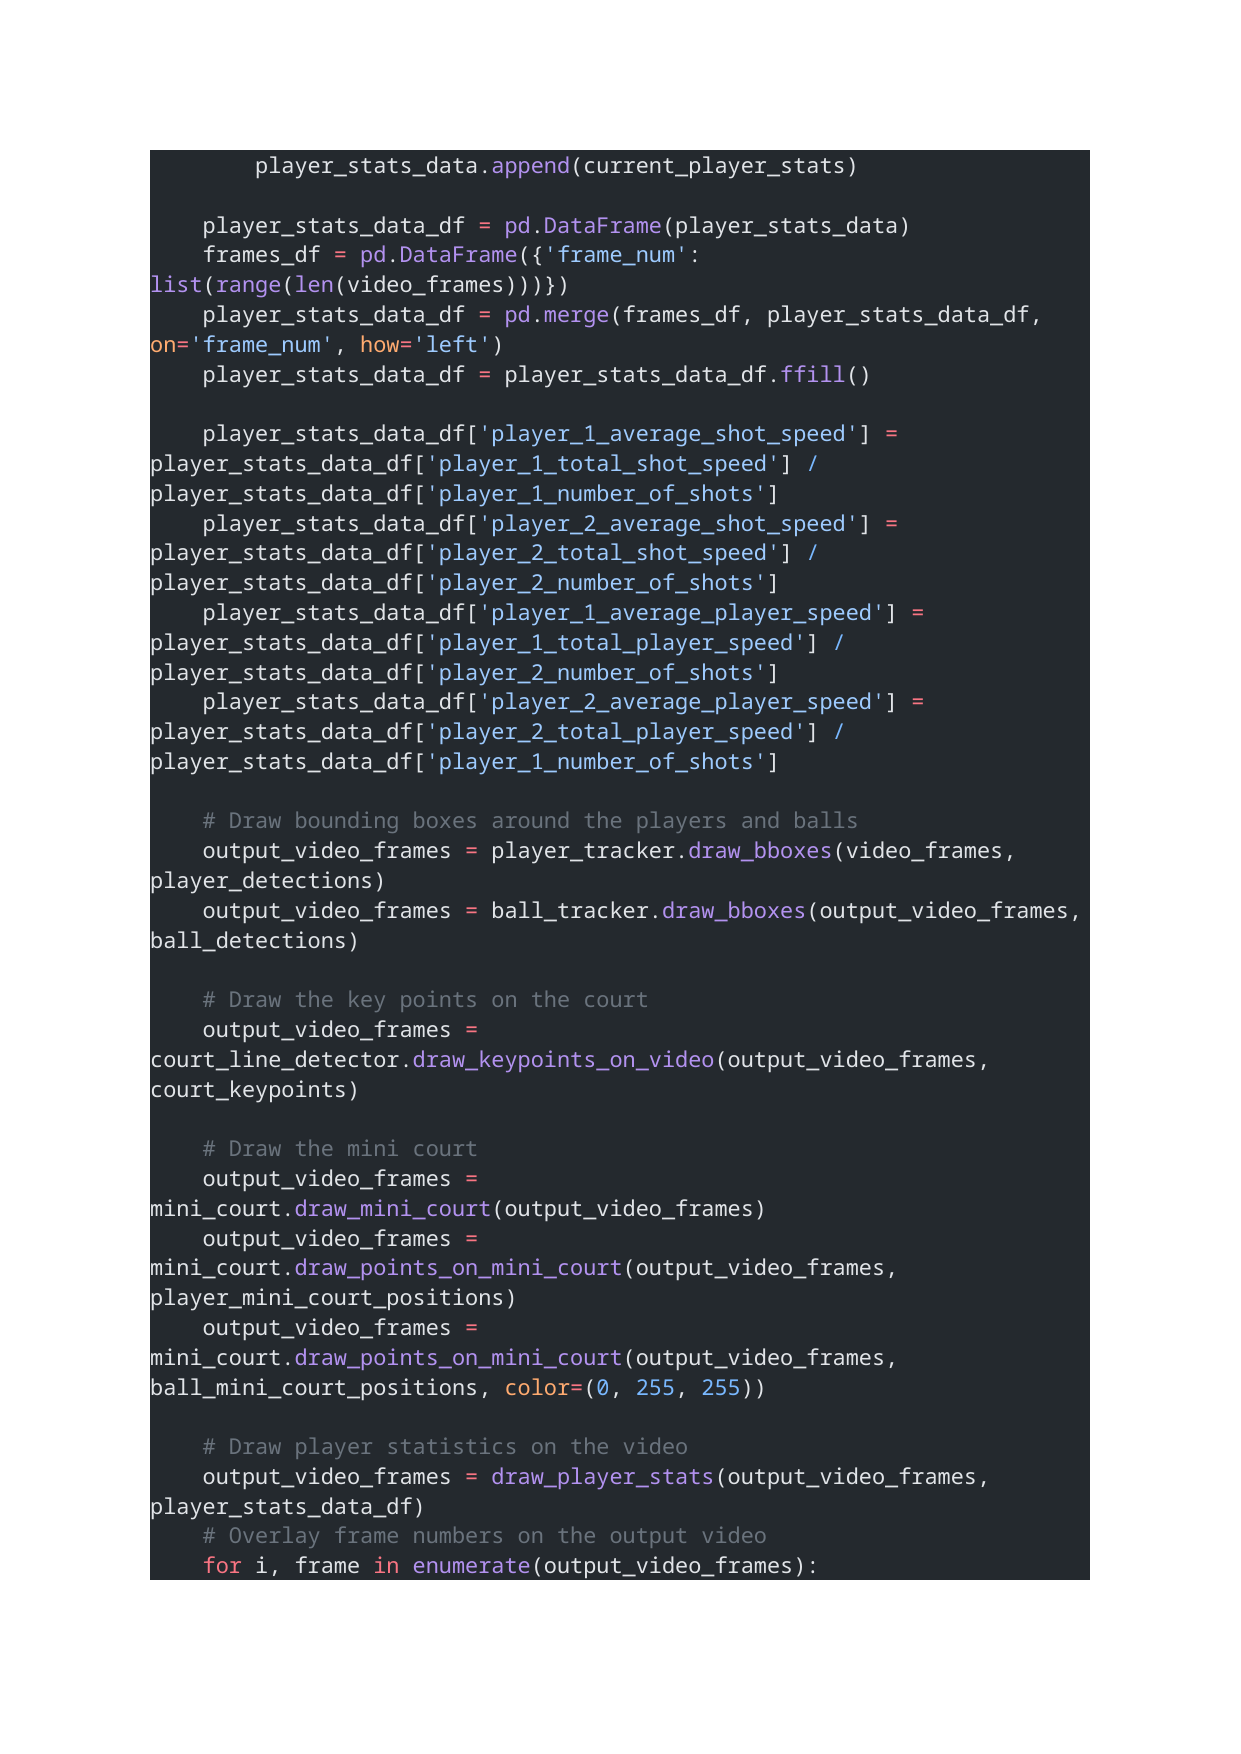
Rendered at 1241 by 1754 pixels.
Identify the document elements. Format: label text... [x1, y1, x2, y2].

text player_stats_data_df = pd.merge(frames_df, player_stats_data_df, on='frame_num', how='left') [150, 299, 1090, 358]
text # Draw bounding boxes around the players and balls [150, 805, 1090, 835]
text player_stats_data_df['player_2_average_player_speed'] = player_stats_data_df['player_2_total_player_speed'] / player_stats_data_df['player_1_number_of_shots'] [150, 686, 1090, 776]
text player_stats_data_df = player_stats_data_df.ffill() [150, 358, 1090, 388]
text output_video_frames = ball_tracker.draw_bboxes(output_video_frames, ball_detections) [150, 895, 1090, 954]
text # Draw player statistics on the video [150, 1431, 1090, 1461]
text output_video_frames = mini_court.draw_points_on_mini_court(output_video_frames, player_mini_court_positions) [150, 1222, 1090, 1312]
text # Draw the mini court [150, 1133, 1090, 1163]
text player_stats_data_df['player_1_average_player_speed'] = player_stats_data_df['player_1_total_player_speed'] / player_stats_data_df['player_2_number_of_shots'] [150, 597, 1090, 686]
text output_video_frames = mini_court.draw_mini_court(output_video_frames) [150, 1163, 1090, 1222]
text player_stats_data_df['player_1_average_shot_speed'] = player_stats_data_df['player_1_total_shot_speed'] / player_stats_data_df['player_1_number_of_shots'] [150, 418, 1090, 507]
text for i, frame in enumerate(output_video_frames): [150, 1550, 1090, 1580]
text output_video_frames = draw_player_stats(output_video_frames, player_stats_data_df) [150, 1461, 1090, 1520]
text output_video_frames = player_tracker.draw_bboxes(video_frames, player_detections) [150, 835, 1090, 895]
text output_video_frames = court_line_detector.draw_keypoints_on_video(output_video_frames, court_keypoints) [150, 1014, 1090, 1103]
text player_stats_data_df = pd.DataFrame(player_stats_data) [150, 209, 1090, 239]
text player_stats_data_df['player_2_average_shot_speed'] = player_stats_data_df['player_2_total_shot_speed'] / player_stats_data_df['player_2_number_of_shots'] [150, 507, 1090, 597]
text output_video_frames = mini_court.draw_points_on_mini_court(output_video_frames, ball_mini_court_positions, color=(0, 255, 255)) [150, 1312, 1090, 1401]
text # Draw the key points on the court [150, 984, 1090, 1014]
text player_stats_data.append(current_player_stats) [150, 150, 1090, 180]
text frames_df = pd.DataFrame({'frame_num': list(range(len(video_frames)))}) [150, 239, 1090, 299]
text # Overlay frame numbers on the output video [150, 1520, 1090, 1550]
